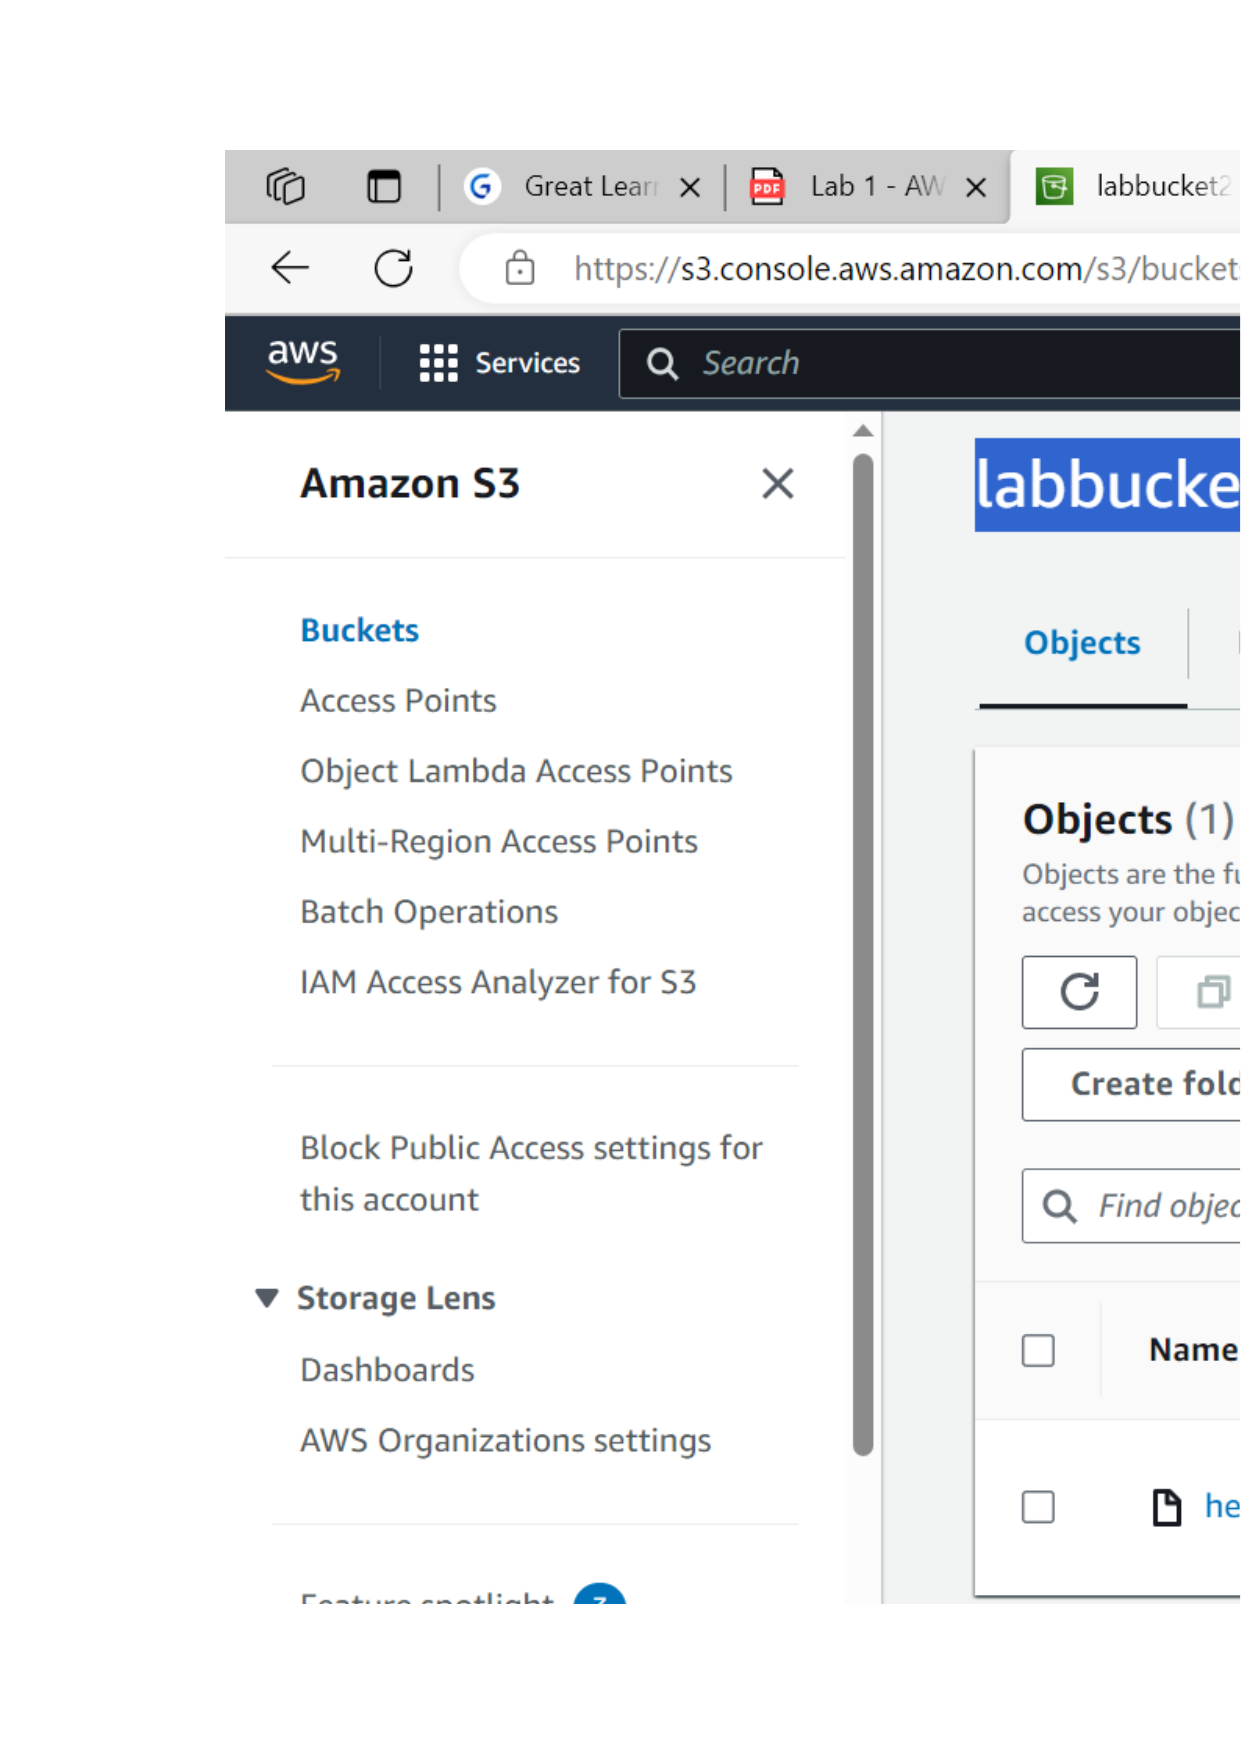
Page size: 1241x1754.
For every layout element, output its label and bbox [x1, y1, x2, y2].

picture [225, 150, 1241, 1604]
